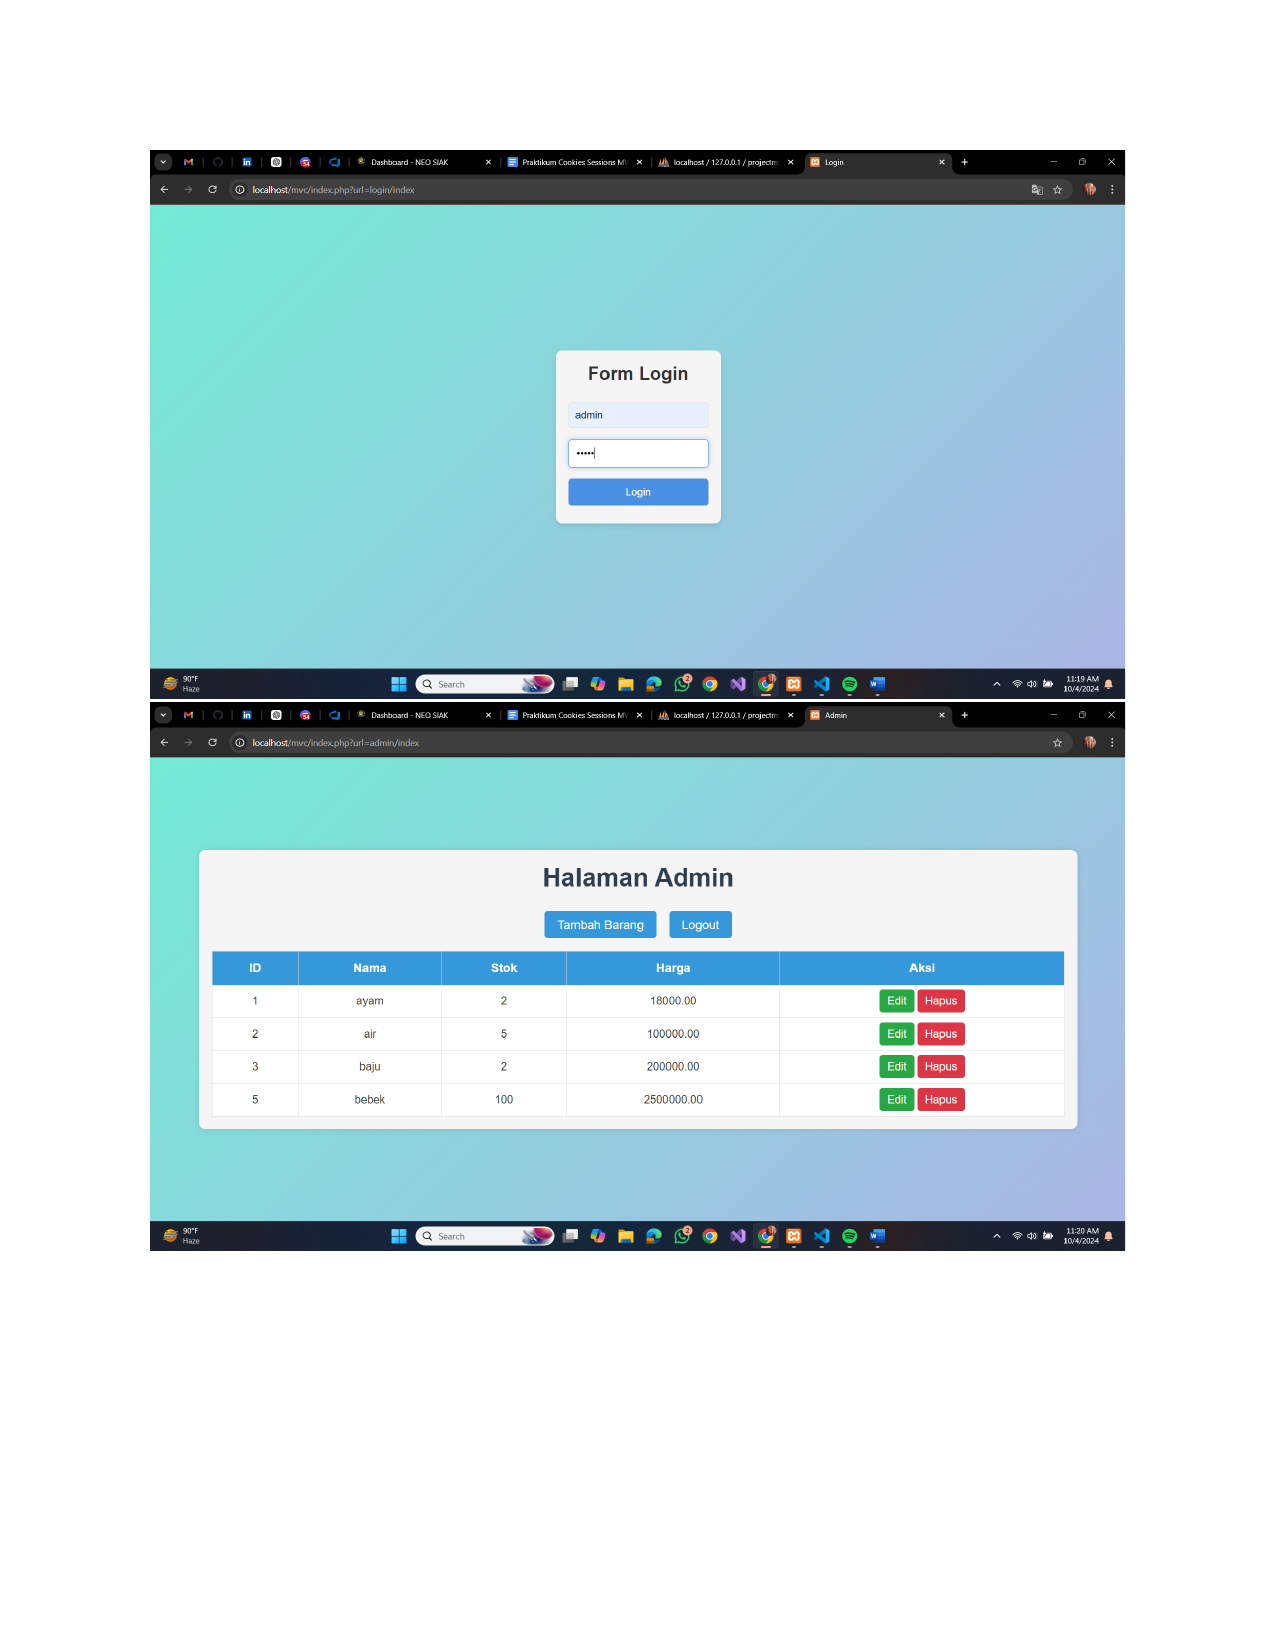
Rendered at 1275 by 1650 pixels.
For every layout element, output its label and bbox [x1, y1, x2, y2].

picture [150, 150, 1125, 699]
picture [150, 702, 1125, 1251]
